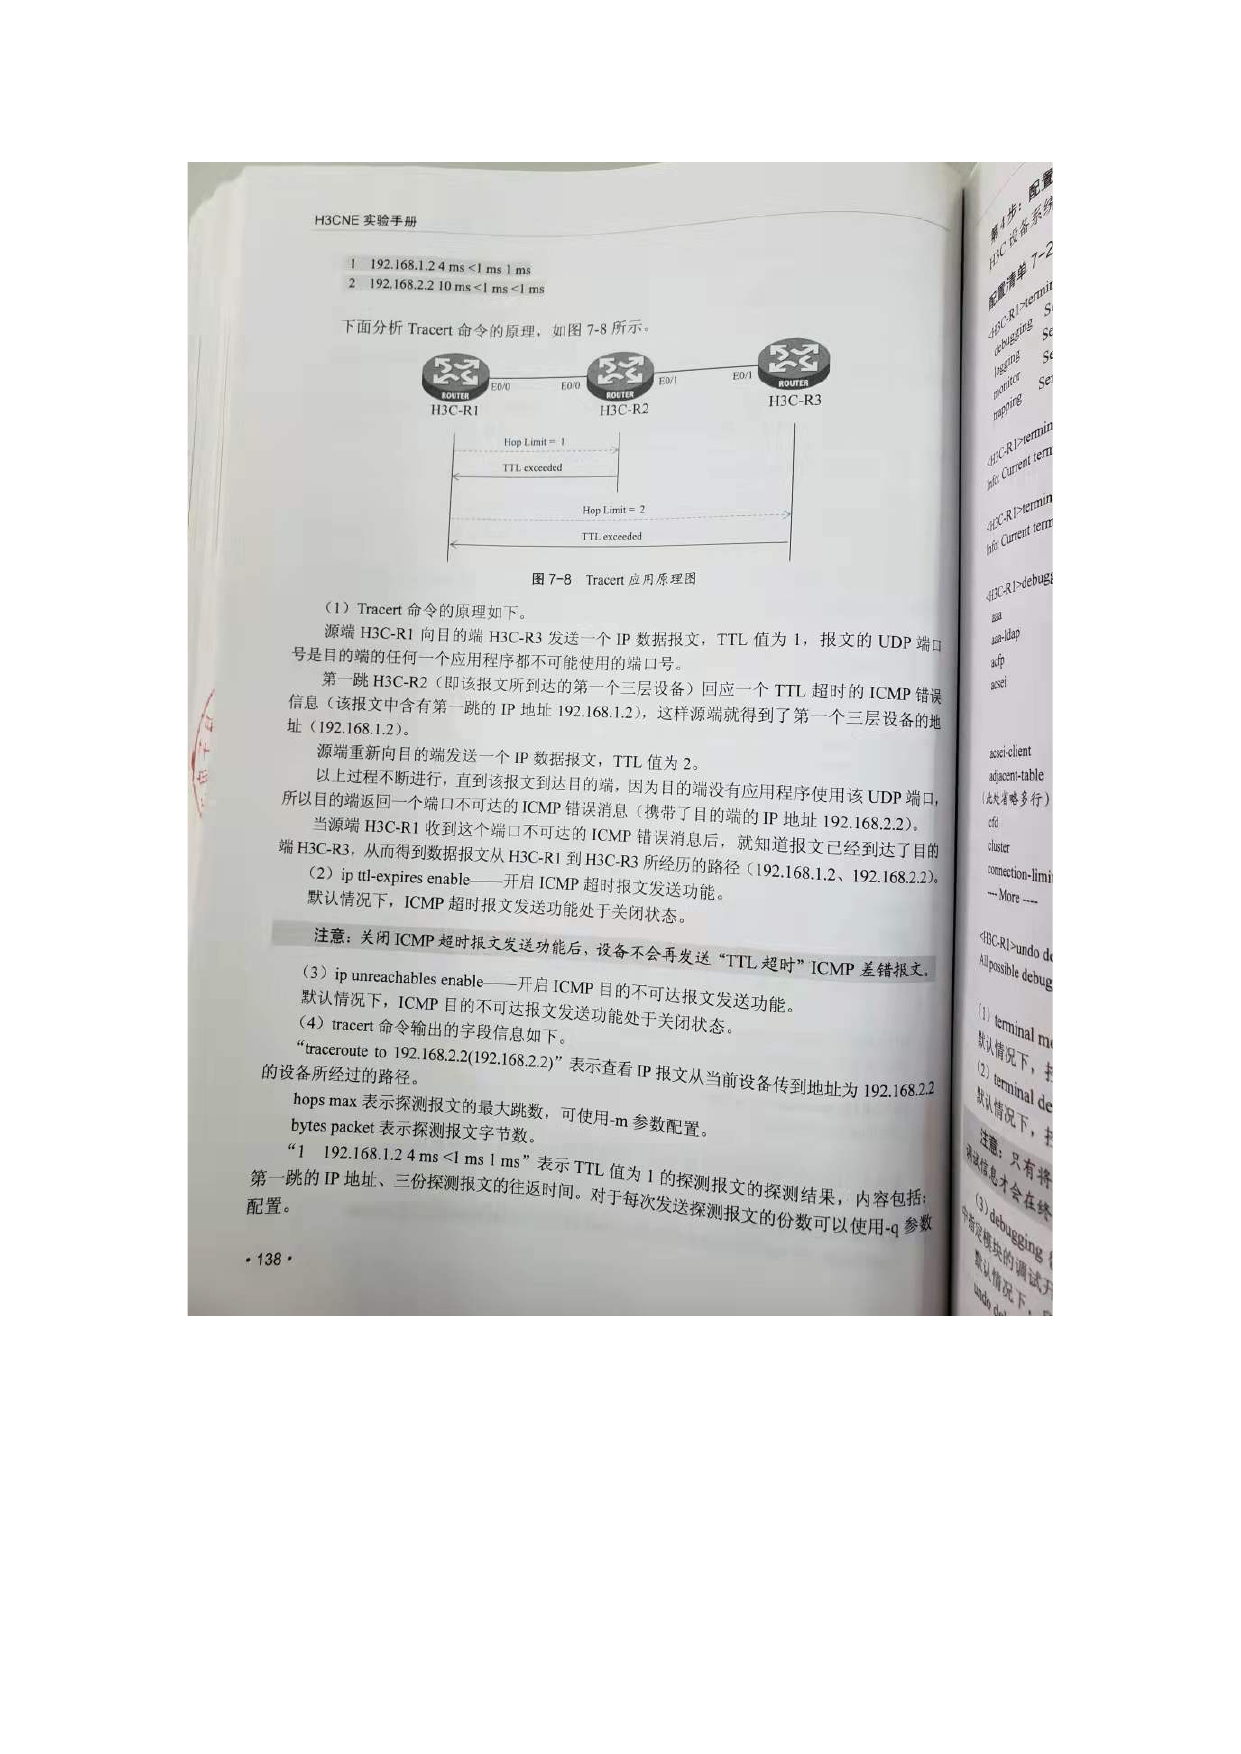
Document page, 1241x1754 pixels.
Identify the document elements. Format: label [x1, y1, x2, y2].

picture [187, 162, 1053, 1316]
